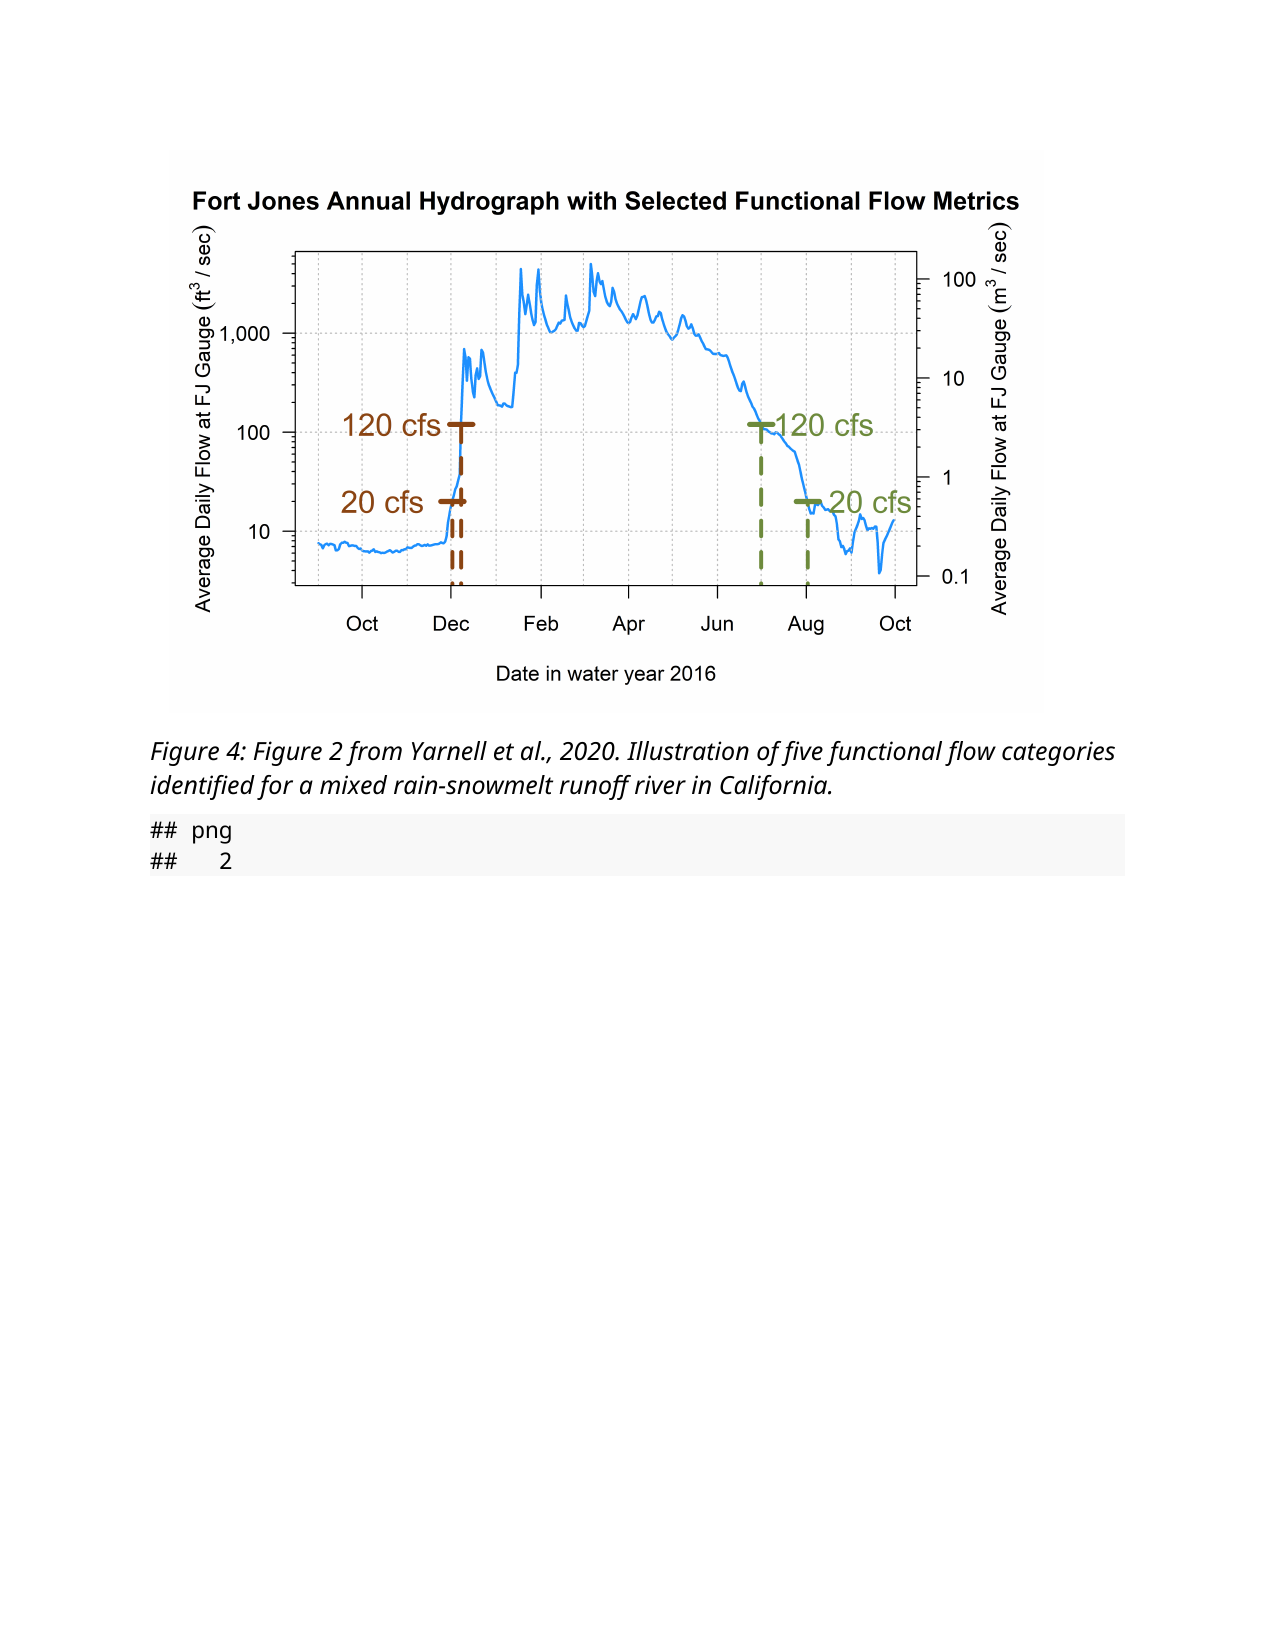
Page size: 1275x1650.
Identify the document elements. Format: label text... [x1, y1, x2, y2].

text Figure 4: Figure 2 from Yarnell et al., 2020. Illustration of five functional flow categories identified for a mixed rain-snowmelt runoff river in California. [150, 733, 1125, 801]
text ## png ## 2 [150, 814, 1125, 876]
picture [168, 150, 1044, 713]
